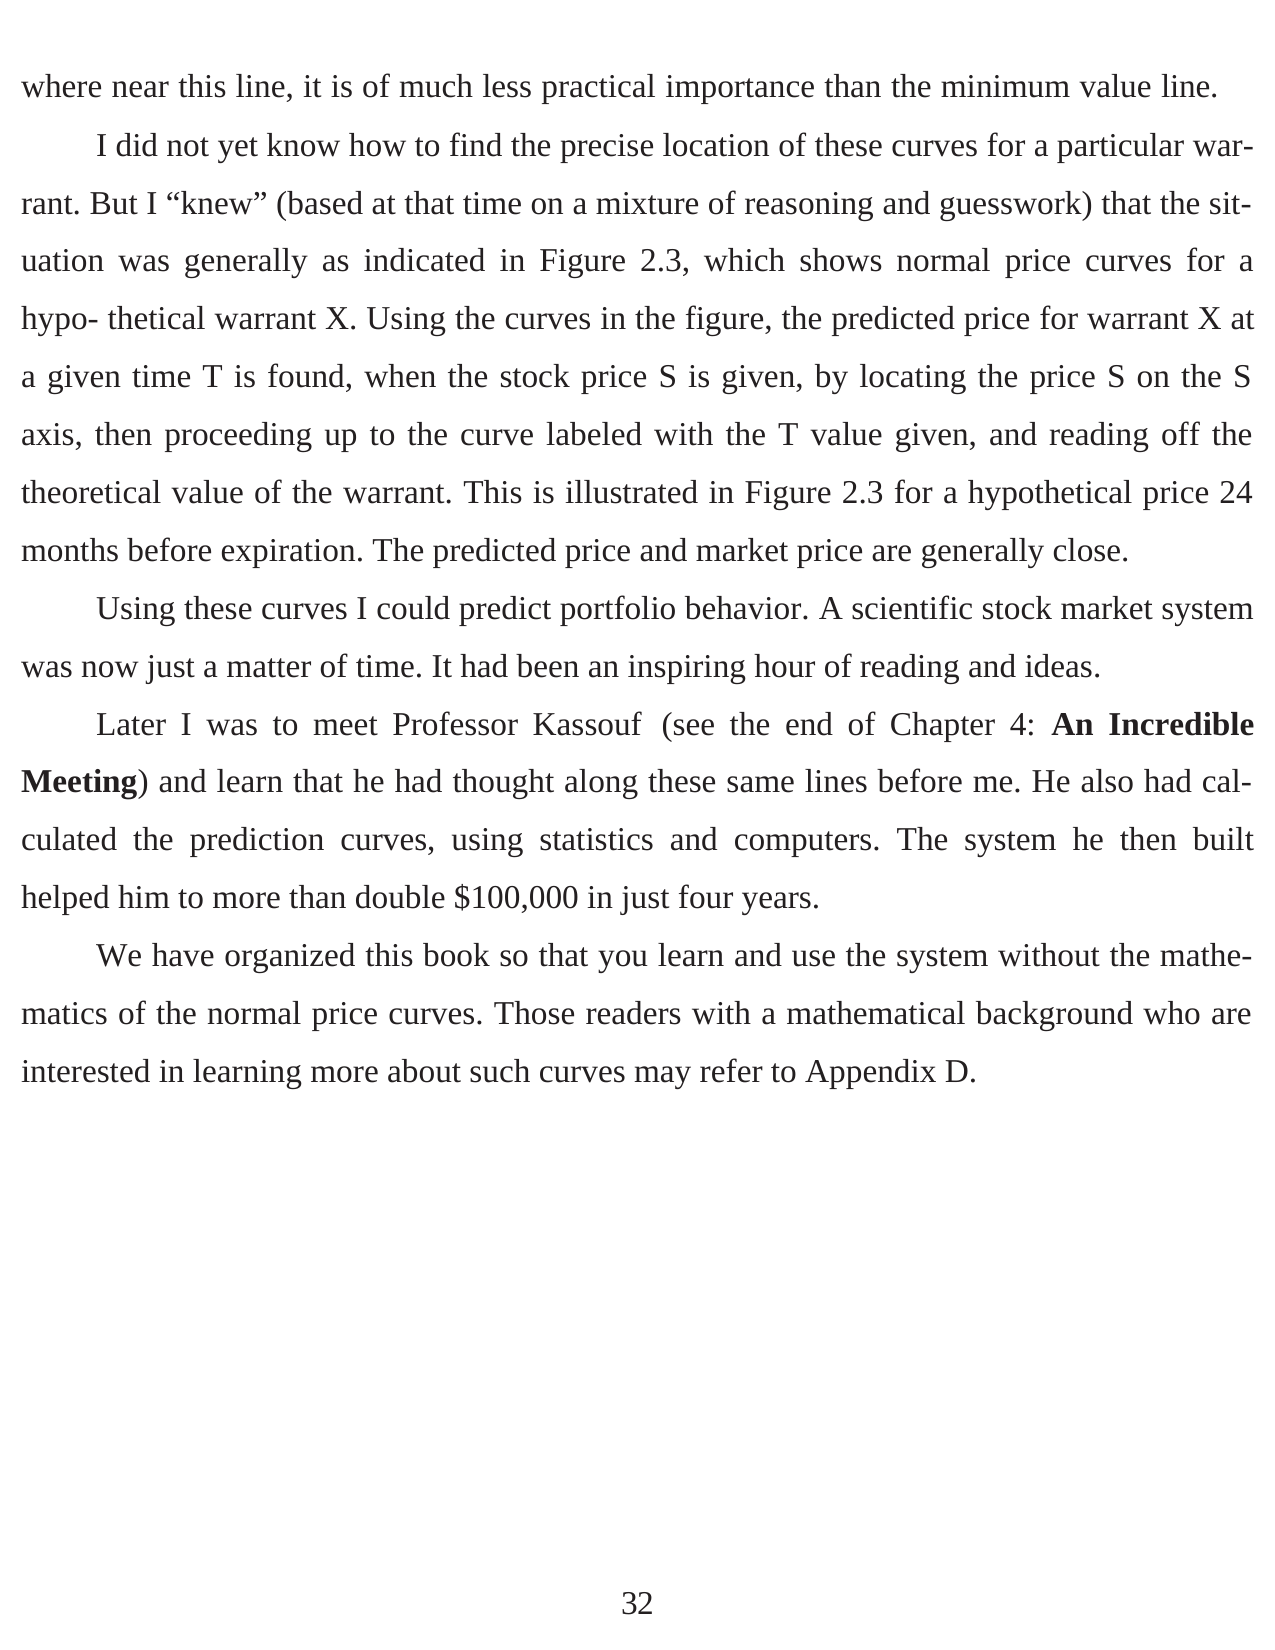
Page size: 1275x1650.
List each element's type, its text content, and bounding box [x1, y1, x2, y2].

text I did not yet know how to find the precise location of these curves for a particular war- rant. But I “knew” (based at that time on a mixture of reasoning and guesswork) that the sit- uation was generally as indicated in Figure 2.3, which shows normal price curves for a hypo- thetical warrant X. Using the curves in the figure, the predicted price for warrant X at a given time T is found, when the stock price S is given, by locating the price S on the S axis, then proceeding up to the curve labeled with the T value given, and reading off the theoretical value of the warrant. This is illustrated in Figure 2.3 for a hypothetical price 24 months before expiration. The predicted price and market price are generally close. [21, 125, 1254, 568]
text We have organized this book so that you learn and use the system without the mathe- matics of the normal price curves. Those readers with a mathematical background who are interested in learning more about such curves may refer to Appendix D. [21, 936, 1254, 1089]
text Using these curves I could predict portfolio behavior. A scientific stock market system was now just a matter of time. It had been an inspiring hour of reading and ideas. [21, 588, 1254, 684]
text where near this line, it is of much less practical importance than the minimum value line. [21, 67, 1267, 105]
text Later I was to meet Professor Kassouf (see the end of Chapter 4: An Incredible Meeting) and learn that he had thought along these same lines before me. He also had cal- culated the prediction curves, using statistics and computers. The system he then built helped him to more than double $100,000 in just four years. [21, 704, 1254, 916]
